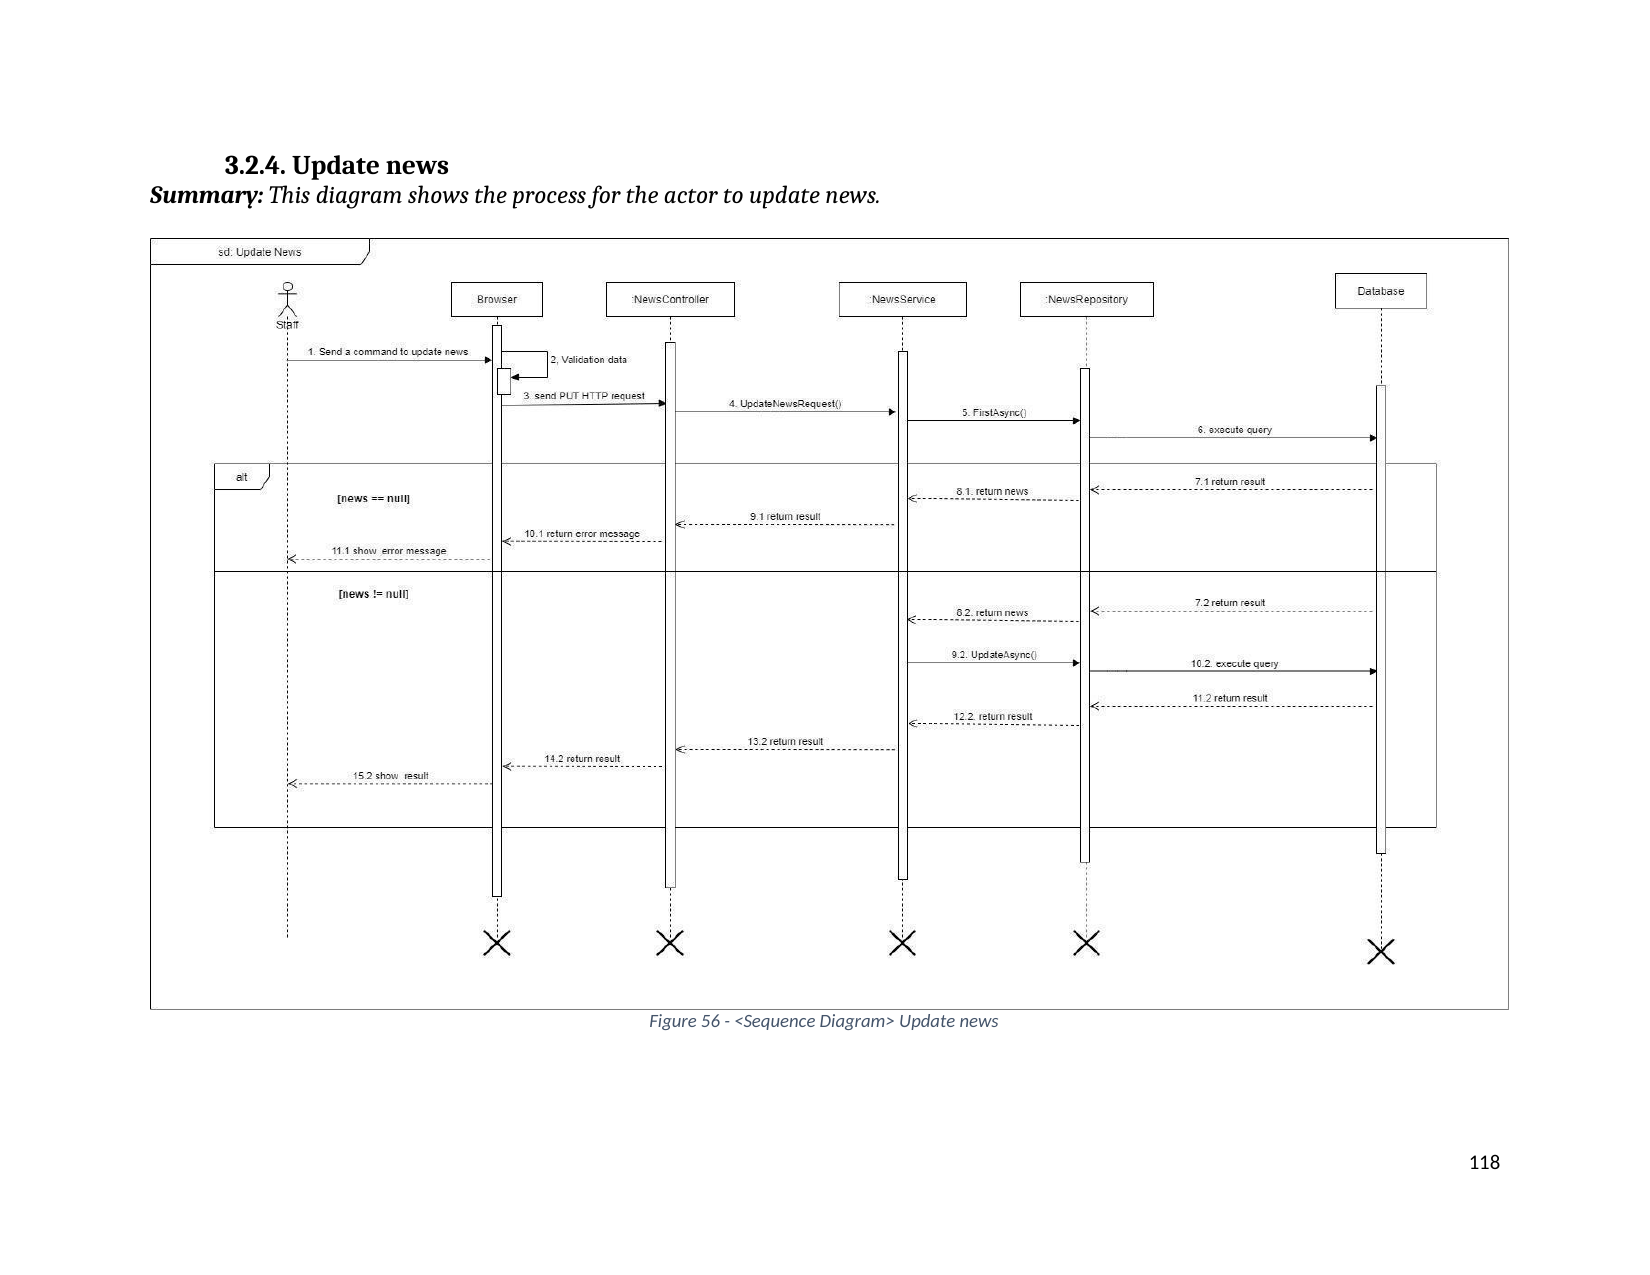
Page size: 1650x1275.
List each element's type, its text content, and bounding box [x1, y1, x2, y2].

subtitle 3.2.4. Update news [187, 150, 1500, 181]
text Summary: This diagram shows the process for the actor to update news. [150, 181, 1500, 210]
picture [150, 238, 1509, 1010]
text Figure 56 - <Sequence Diagram> Update news [150, 1010, 1500, 1032]
